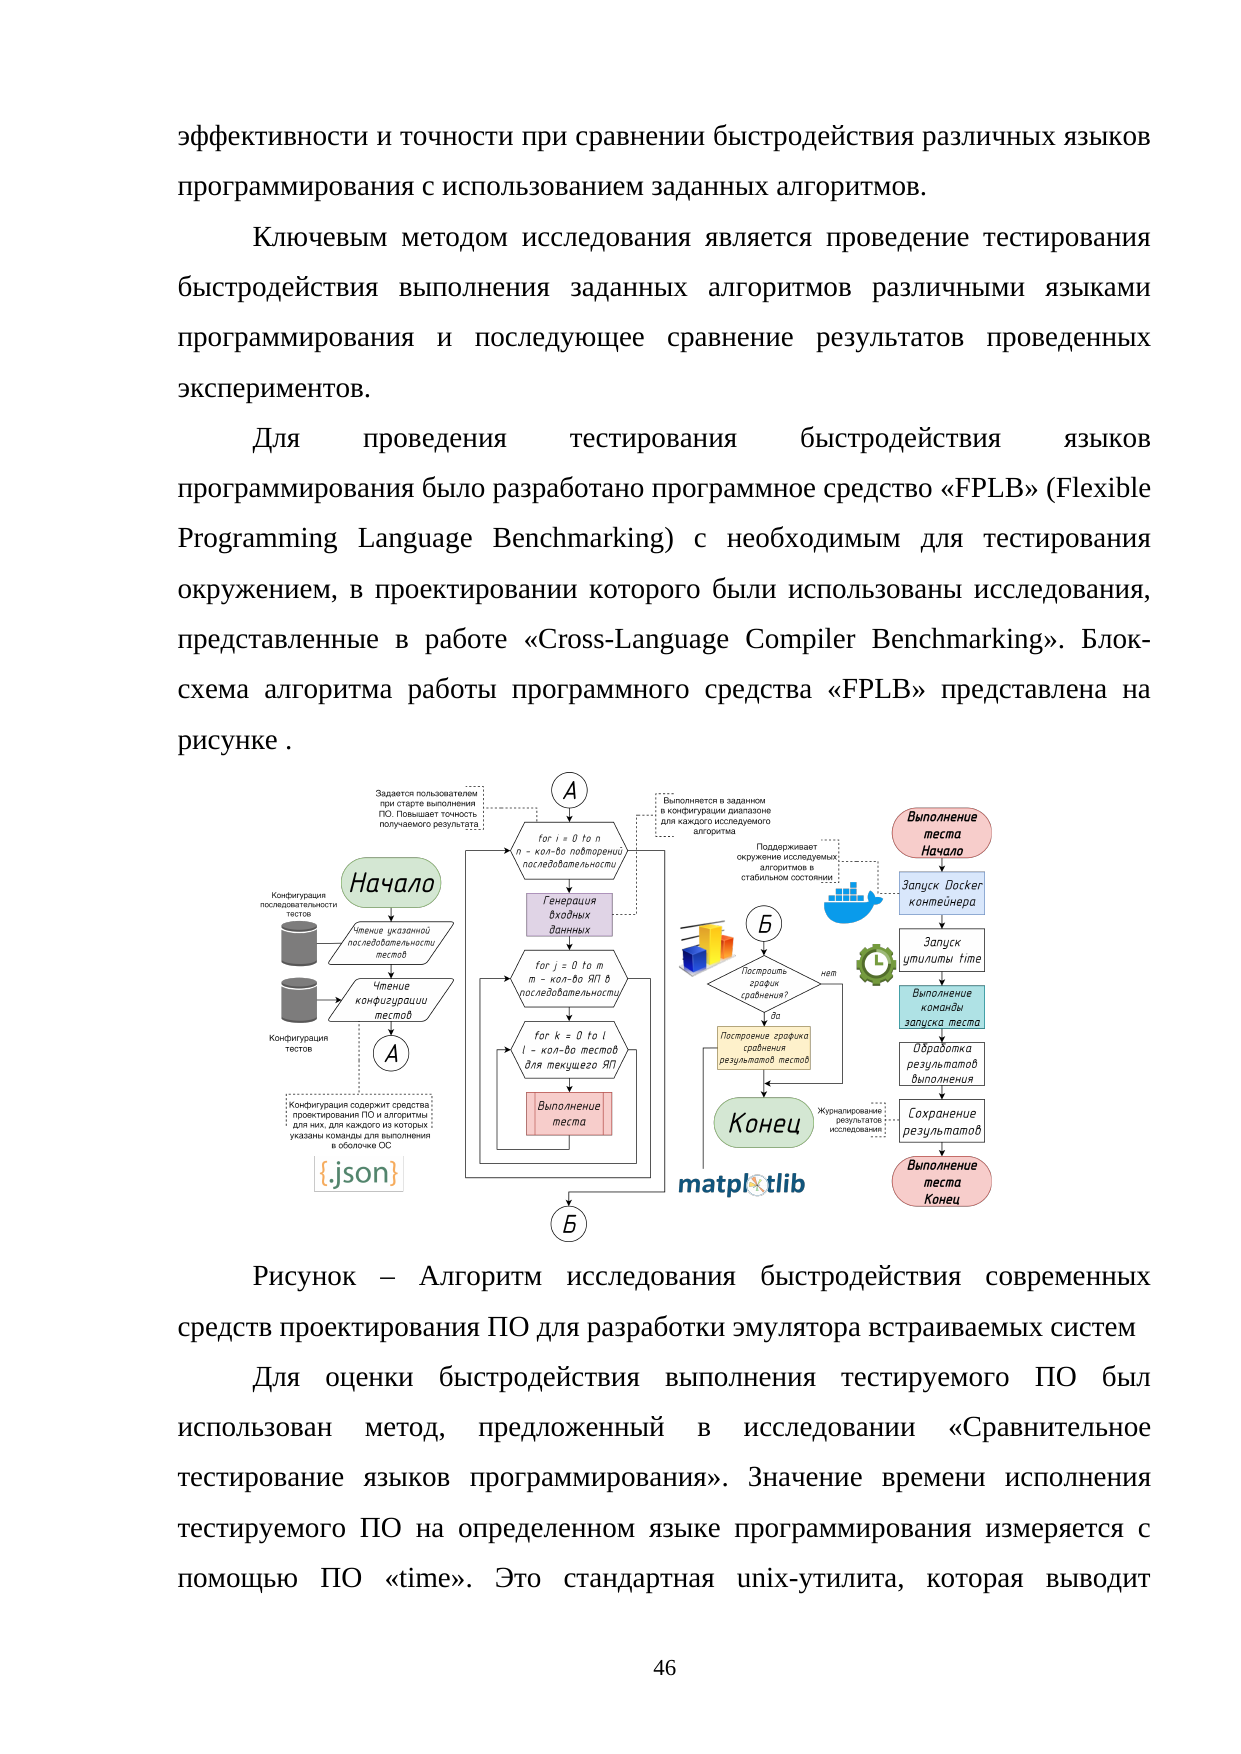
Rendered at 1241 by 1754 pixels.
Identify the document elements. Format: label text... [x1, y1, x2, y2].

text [177, 118, 1152, 202]
text Ключевым методом исследования является проведение тестирования быстродействия выполнения заданных алгоритмов различными языками программирования и последующее сравнение результатов проведенных экспериментов. [177, 219, 1152, 403]
picture [252, 772, 992, 1242]
text Для проведения тестирования быстродействия языков программирования было разработано программное средство «FPLB» (Flexible Programming Language Benchmarking) с необходимым для тестирования окружением, в проектировании которого были использованы исследования, представленные в работе «Cross-Language Compiler Benchmarking». Блок-схема алгоритма работы программного средства «FPLB» представлена на рисунке . [177, 420, 1152, 755]
text Рисунок – Алгоритм исследования быстродействия современных средств проектирования ПО для разработки эмулятора встраиваемых систем [177, 1258, 1152, 1342]
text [177, 1359, 1152, 1594]
